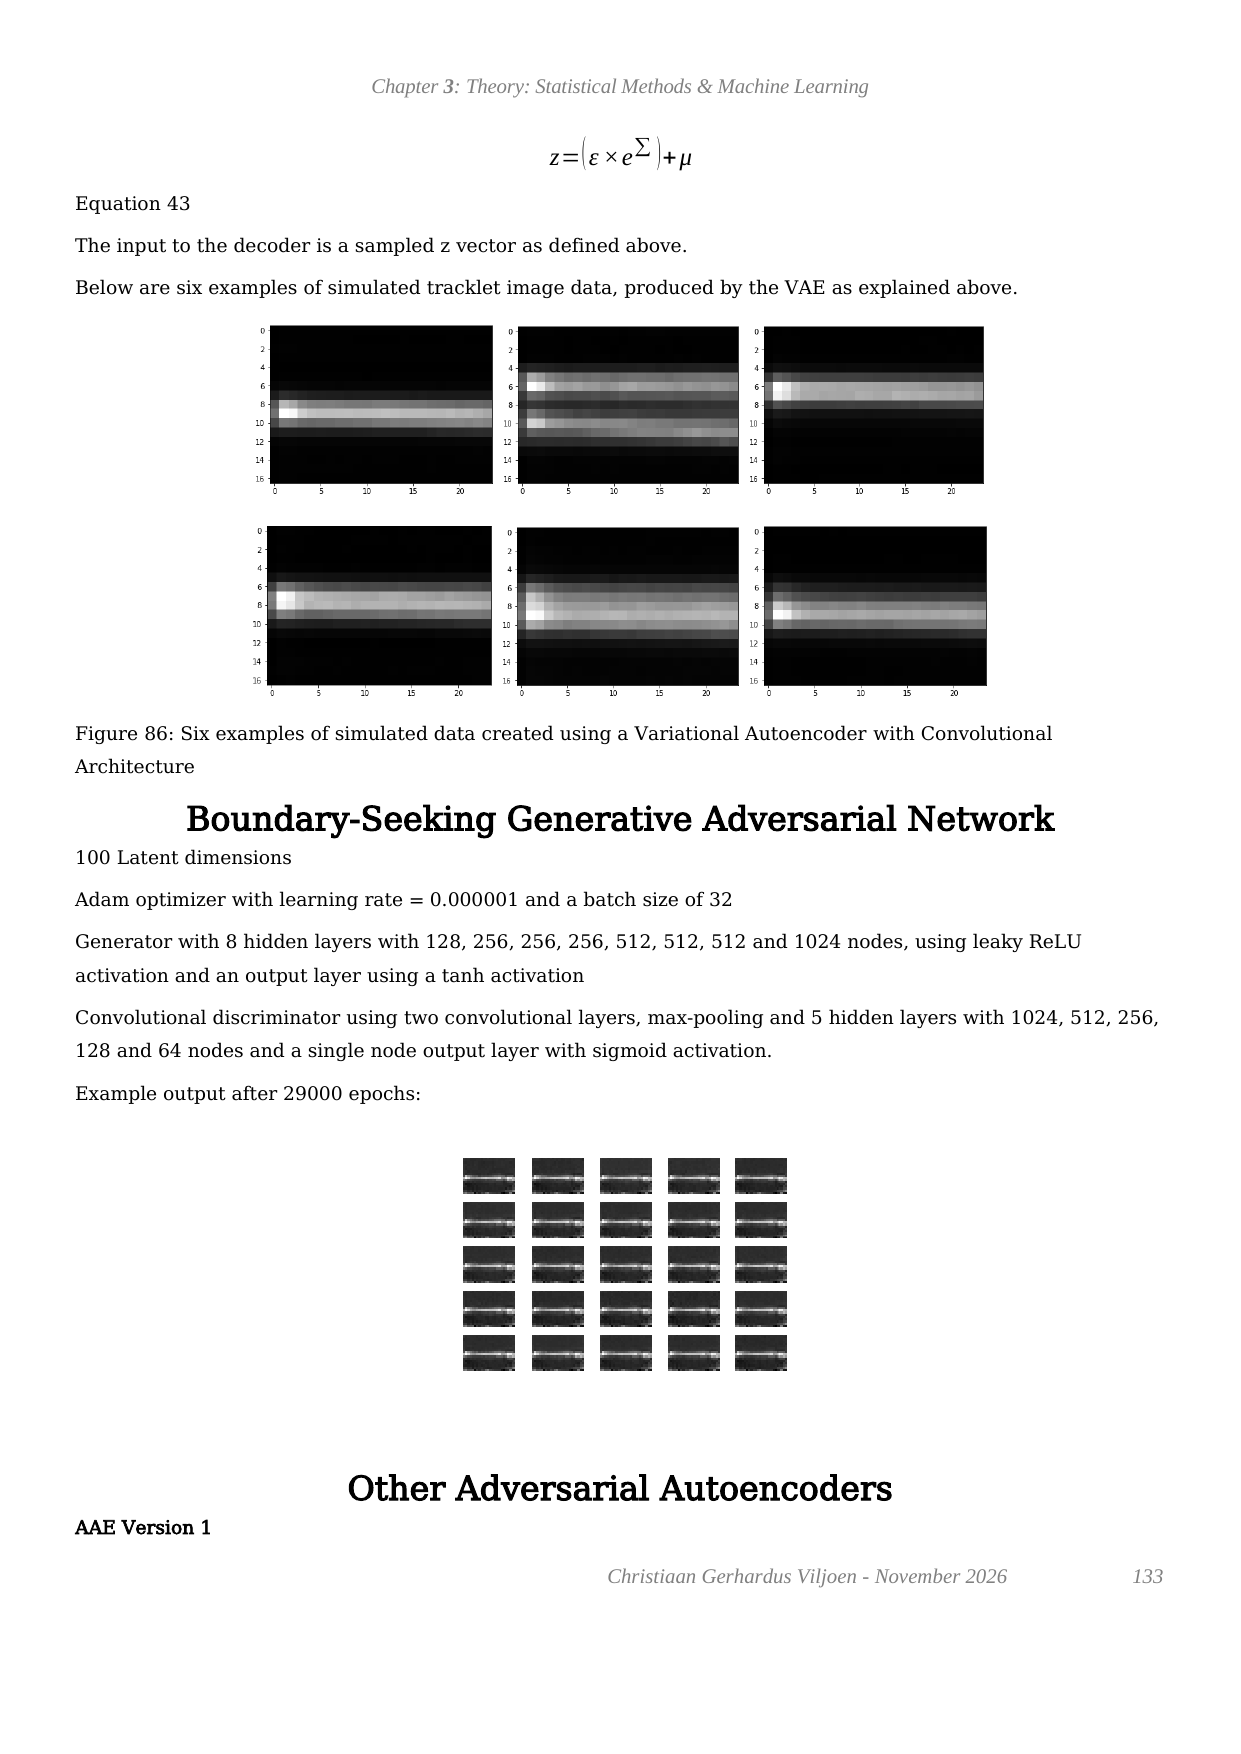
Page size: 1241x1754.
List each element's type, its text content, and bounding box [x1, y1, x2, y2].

text Figure 86: Six examples of simulated data created using a Variational Autoencoder with Convolutional Architecture [75, 721, 1165, 778]
text Equation 43 [75, 192, 1165, 214]
text AAE Version 1 [75, 1515, 1165, 1538]
text Generator with 8 hidden layers with 128, 256, 256, 256, 512, 512, 512 and 1024 nodes, using leaky ReLU activation and an output layer using a tanh activation [75, 930, 1165, 986]
text Other Adversarial Autoencoders [75, 1467, 1165, 1507]
text Boundary-Seeking Generative Adversarial Network [75, 797, 1165, 837]
picture [250, 318, 990, 500]
picture [408, 1123, 832, 1406]
picture [247, 518, 993, 702]
text Below are six examples of simulated tracklet image data, produced by the VAE as explained above. [75, 276, 1165, 299]
text Convolutional discriminator using two convolutional layers, max-pooling and 5 hidden layers with 1024, 512, 256, 128 and 64 nodes and a single node output layer with sigmoid activation. [75, 1006, 1165, 1062]
text 100 Latent dimensions [75, 846, 1165, 868]
text Example output after 29000 epochs: [75, 1081, 1165, 1104]
text Adam optimizer with learning rate = 0.000001 and a batch size of 32 [75, 888, 1165, 910]
text The input to the decoder is a sampled z vector as defined above. [75, 234, 1165, 257]
